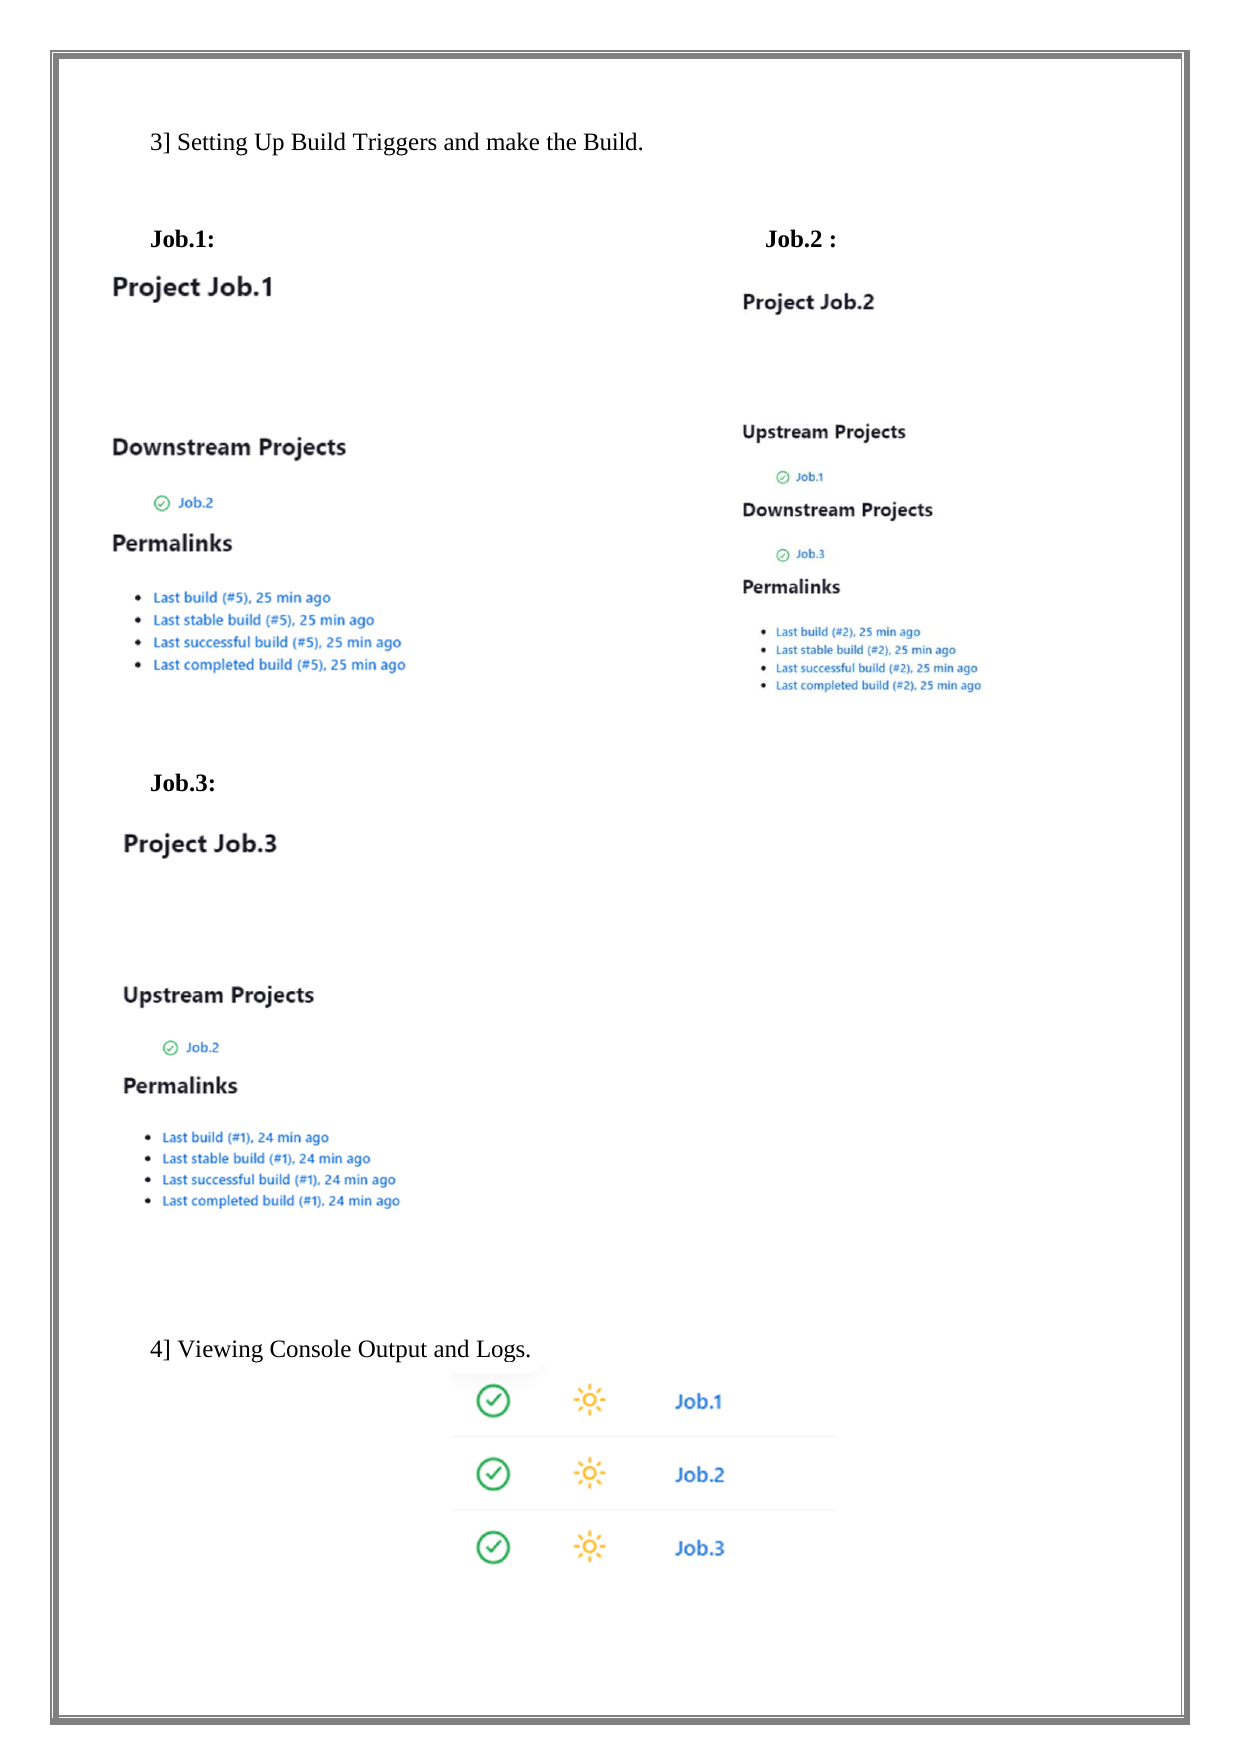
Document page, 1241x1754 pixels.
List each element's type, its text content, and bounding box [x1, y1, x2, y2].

list Setting Up Build Triggers and make the Build. [150, 127, 1180, 156]
text 4] Viewing Console Output and Logs. [150, 1334, 1180, 1363]
picture [108, 826, 462, 1226]
text Job.3: [150, 768, 1180, 797]
picture [727, 284, 1071, 662]
picture [108, 262, 501, 697]
picture [450, 1362, 838, 1578]
text Job.1: Job.2 : [150, 224, 1180, 253]
